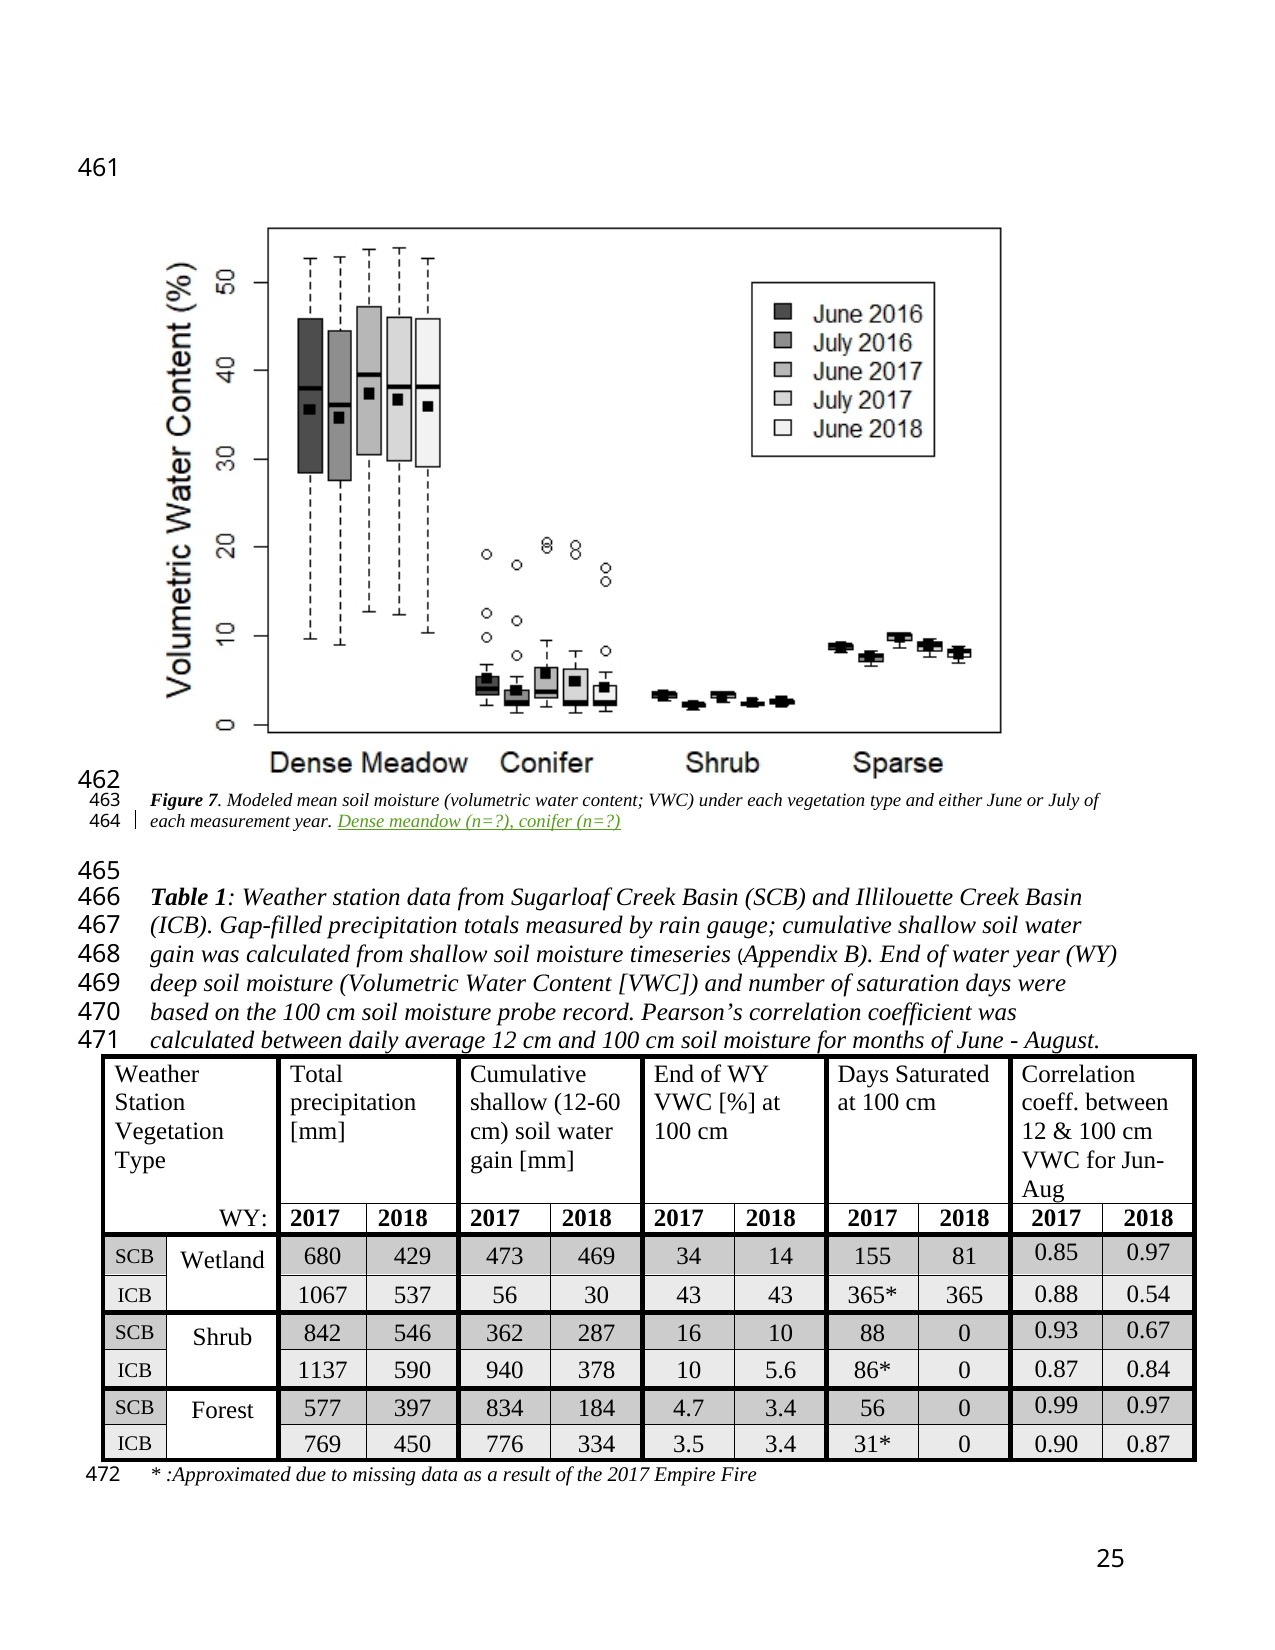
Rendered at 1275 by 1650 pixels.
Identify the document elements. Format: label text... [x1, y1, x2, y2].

table_cell 590 [367, 1350, 456, 1386]
table_cell WY: [105, 1203, 276, 1232]
table_cell 3.4 [735, 1425, 824, 1458]
table_cell 86* [829, 1350, 918, 1386]
table_cell ICB [105, 1276, 166, 1310]
table_cell 0.54 [1103, 1276, 1192, 1310]
table_header Total precipitation [mm] [281, 1059, 456, 1202]
table_cell 0.99 [1013, 1391, 1102, 1424]
table_cell 10 [735, 1315, 824, 1349]
table_cell 2018 [919, 1204, 1008, 1232]
text Table 1: Weather station data from Sugarloaf Creek Basin (SCB) and Illilouette Creek Basin (ICB). Gap-filled precipitation totals measured by rain gauge; cumulative shallow soil water gain was calculated from shallow soil moisture timeseries (Appendix B). End of water year (WY) deep soil moisture (Volumetric Water Content [VWC]) and number of saturation days were based on the 100 cm soil moisture probe record. Pearson’s correlation coefficient was calculated between daily average 12 cm and 100 cm soil moisture for months of June - August. [150, 882, 1125, 1054]
text Figure 7. Modeled mean soil moisture (volumetric water content; VWC) under each vegetation type and either June or July of each measurement year. [150, 789, 1125, 832]
table_cell 546 [367, 1315, 456, 1349]
table_cell SCB [105, 1237, 166, 1274]
table_cell 3.5 [645, 1425, 734, 1458]
table_cell 2018 [367, 1204, 456, 1232]
table_cell 5.6 [735, 1350, 824, 1386]
table_cell 450 [367, 1425, 456, 1458]
table_cell 0.67 [1103, 1315, 1192, 1349]
table_cell 469 [551, 1237, 640, 1274]
table_header End of WY VWC [%] at 100 cm [645, 1059, 824, 1202]
table_cell 4.7 [645, 1391, 734, 1424]
table_cell 2018 [1103, 1204, 1192, 1232]
table_cell 287 [551, 1315, 640, 1349]
table_cell 365* [829, 1276, 918, 1310]
table_cell 0 [919, 1350, 1008, 1386]
table_cell 31* [829, 1425, 918, 1458]
table_cell 14 [735, 1237, 824, 1274]
table_cell 2018 [735, 1204, 824, 1232]
table_cell 362 [461, 1315, 550, 1349]
table_cell 577 [281, 1391, 366, 1424]
table_cell 1067 [281, 1276, 366, 1310]
table_cell 56 [461, 1276, 550, 1310]
table_cell 30 [551, 1276, 640, 1310]
table_cell Forest [167, 1391, 276, 1458]
table_cell 1137 [281, 1350, 366, 1386]
table_cell 34 [645, 1237, 734, 1274]
table_cell Wetland [167, 1237, 276, 1310]
table_cell 0 [919, 1315, 1008, 1349]
table_cell 842 [281, 1315, 366, 1349]
table_header Days Saturated at 100 cm [829, 1059, 1008, 1202]
table_cell 2017 [461, 1204, 550, 1232]
table_cell 2017 [829, 1204, 918, 1232]
table_cell 365 [919, 1276, 1008, 1310]
table_cell 0.97 [1103, 1391, 1192, 1424]
table_cell 834 [461, 1391, 550, 1424]
table_cell 2017 [1013, 1204, 1102, 1232]
table_cell 2017 [645, 1204, 734, 1232]
table_cell ICB [105, 1350, 166, 1386]
table_cell 81 [919, 1237, 1008, 1274]
table_cell 43 [735, 1276, 824, 1310]
table_cell 940 [461, 1350, 550, 1386]
table_cell 43 [645, 1276, 734, 1310]
table_cell 155 [829, 1237, 918, 1274]
table_cell 776 [461, 1425, 550, 1458]
table_cell 0.87 [1013, 1350, 1102, 1386]
table_header Weather Station Vegetation Type [105, 1059, 276, 1202]
table_cell SCB [105, 1391, 166, 1424]
table_cell 429 [367, 1237, 456, 1274]
table_cell 0.85 [1013, 1237, 1102, 1274]
table_cell 334 [551, 1425, 640, 1458]
table_cell 16 [645, 1315, 734, 1349]
table_cell 537 [367, 1276, 456, 1310]
table_cell 0.87 [1103, 1425, 1192, 1458]
table_cell 88 [829, 1315, 918, 1349]
table_cell SCB [105, 1315, 166, 1349]
table_cell 680 [281, 1237, 366, 1274]
table_cell 0.90 [1013, 1425, 1102, 1458]
table_cell ICB [105, 1425, 166, 1458]
table_cell 3.4 [735, 1391, 824, 1424]
table_cell 473 [461, 1237, 550, 1274]
table_cell 397 [367, 1391, 456, 1424]
table_cell 0.88 [1013, 1276, 1102, 1310]
table_cell Shrub [167, 1315, 276, 1386]
table_cell 769 [281, 1425, 366, 1458]
table_cell 0 [919, 1425, 1008, 1458]
table_cell 378 [551, 1350, 640, 1386]
picture [150, 212, 1010, 789]
table_cell 56 [829, 1391, 918, 1424]
table_header Cumulative shallow (12-60 cm) soil water gain [mm] [461, 1059, 640, 1202]
table_cell 10 [645, 1350, 734, 1386]
table_cell 2017 [281, 1204, 366, 1232]
table_header Correlation coeff. between 12 & 100 cm VWC for Jun-Aug [1013, 1059, 1192, 1202]
table_cell 0.93 [1013, 1315, 1102, 1349]
text * :Approximated due to missing data as a result of the 2017 Empire Fire [150, 1462, 1125, 1486]
table_cell 184 [551, 1391, 640, 1424]
table_cell 0 [919, 1391, 1008, 1424]
table_cell 0.97 [1103, 1237, 1192, 1274]
table_cell 0.84 [1103, 1350, 1192, 1386]
table_cell 2018 [551, 1204, 640, 1232]
